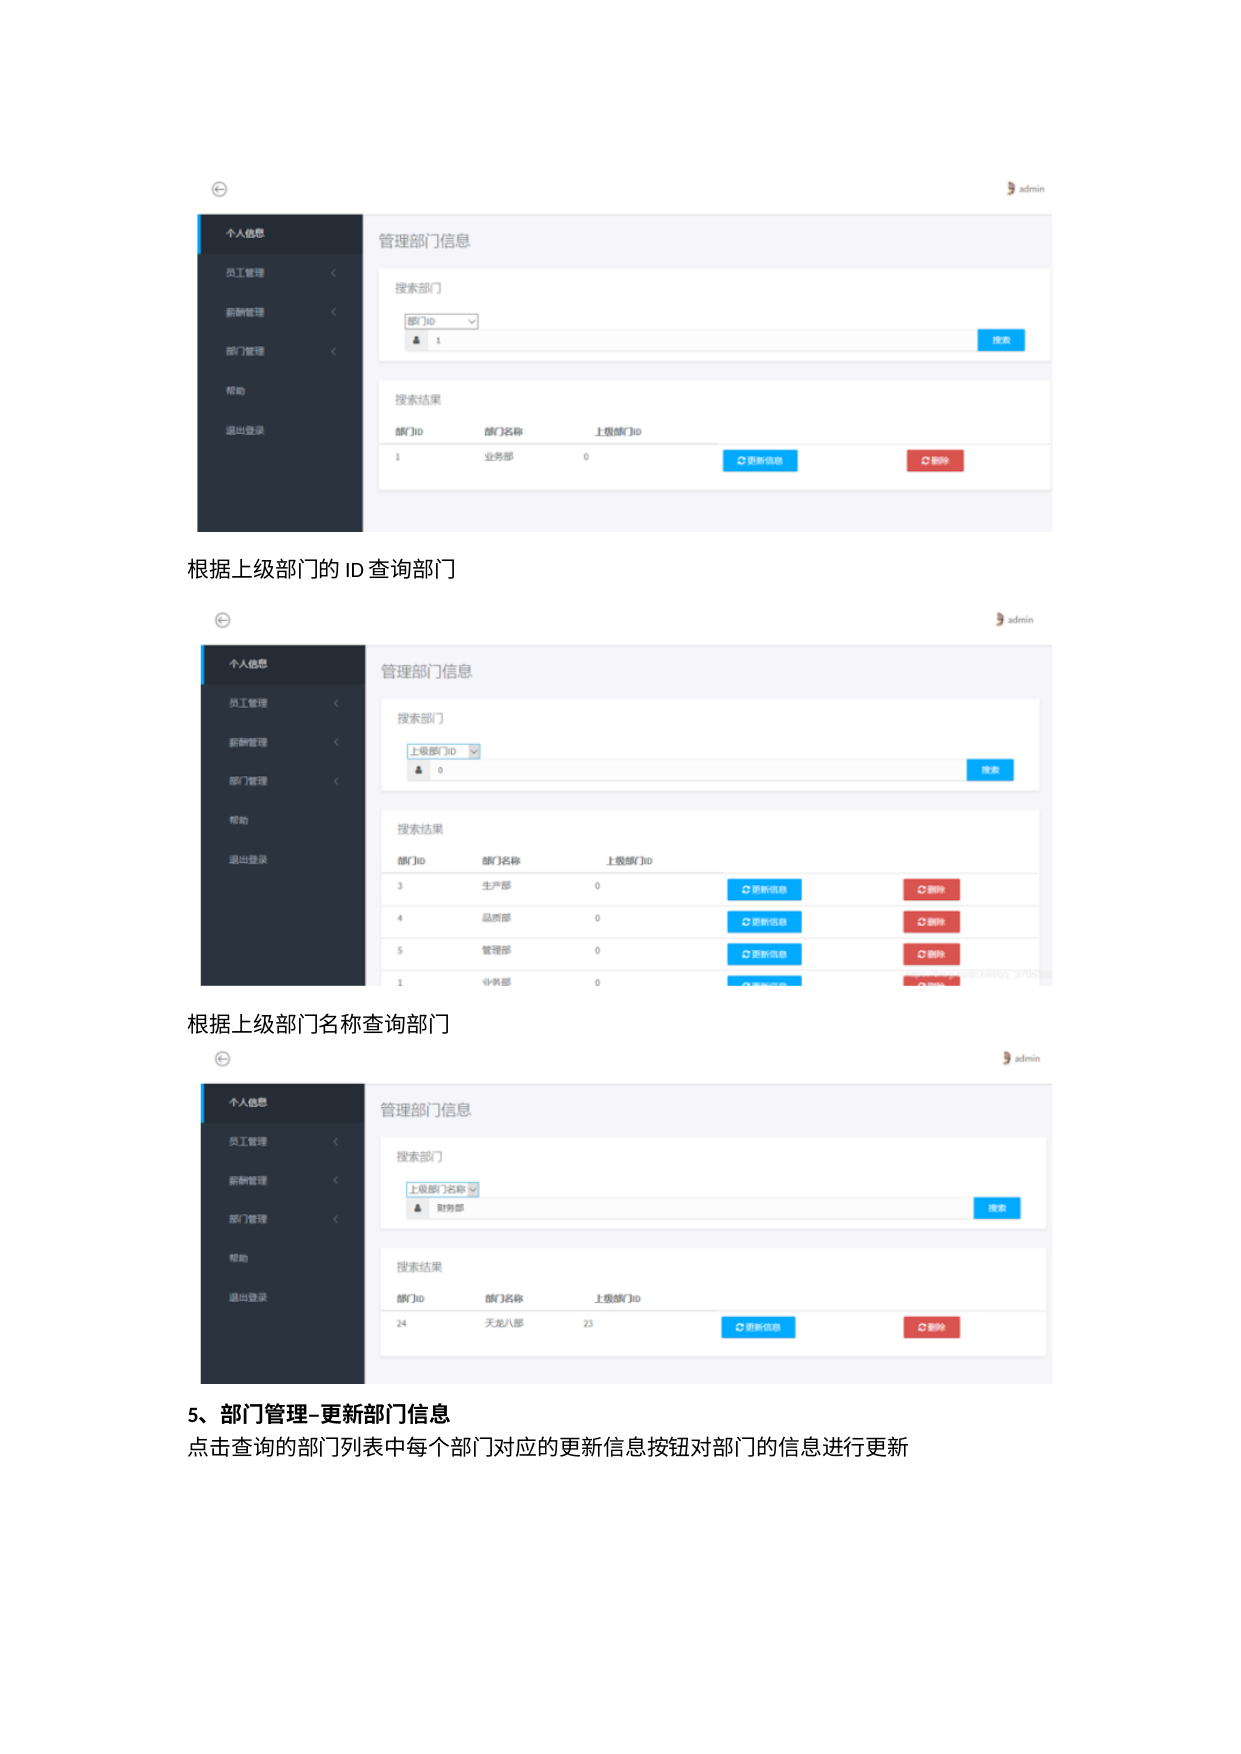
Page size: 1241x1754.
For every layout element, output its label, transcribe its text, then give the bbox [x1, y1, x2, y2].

text 5、部门管理–更新部门信息 [187, 1397, 1053, 1429]
picture [187, 162, 1053, 532]
picture [187, 584, 1053, 1001]
picture [187, 1039, 1053, 1384]
text 点击查询的部门列表中每个部门对应的更新信息按钮对部门的信息进行更新 [187, 1429, 1053, 1462]
text 根据上级部门名称查询部门 [187, 1007, 1053, 1039]
text 根据上级部门的ID查询部门 [187, 552, 1053, 584]
